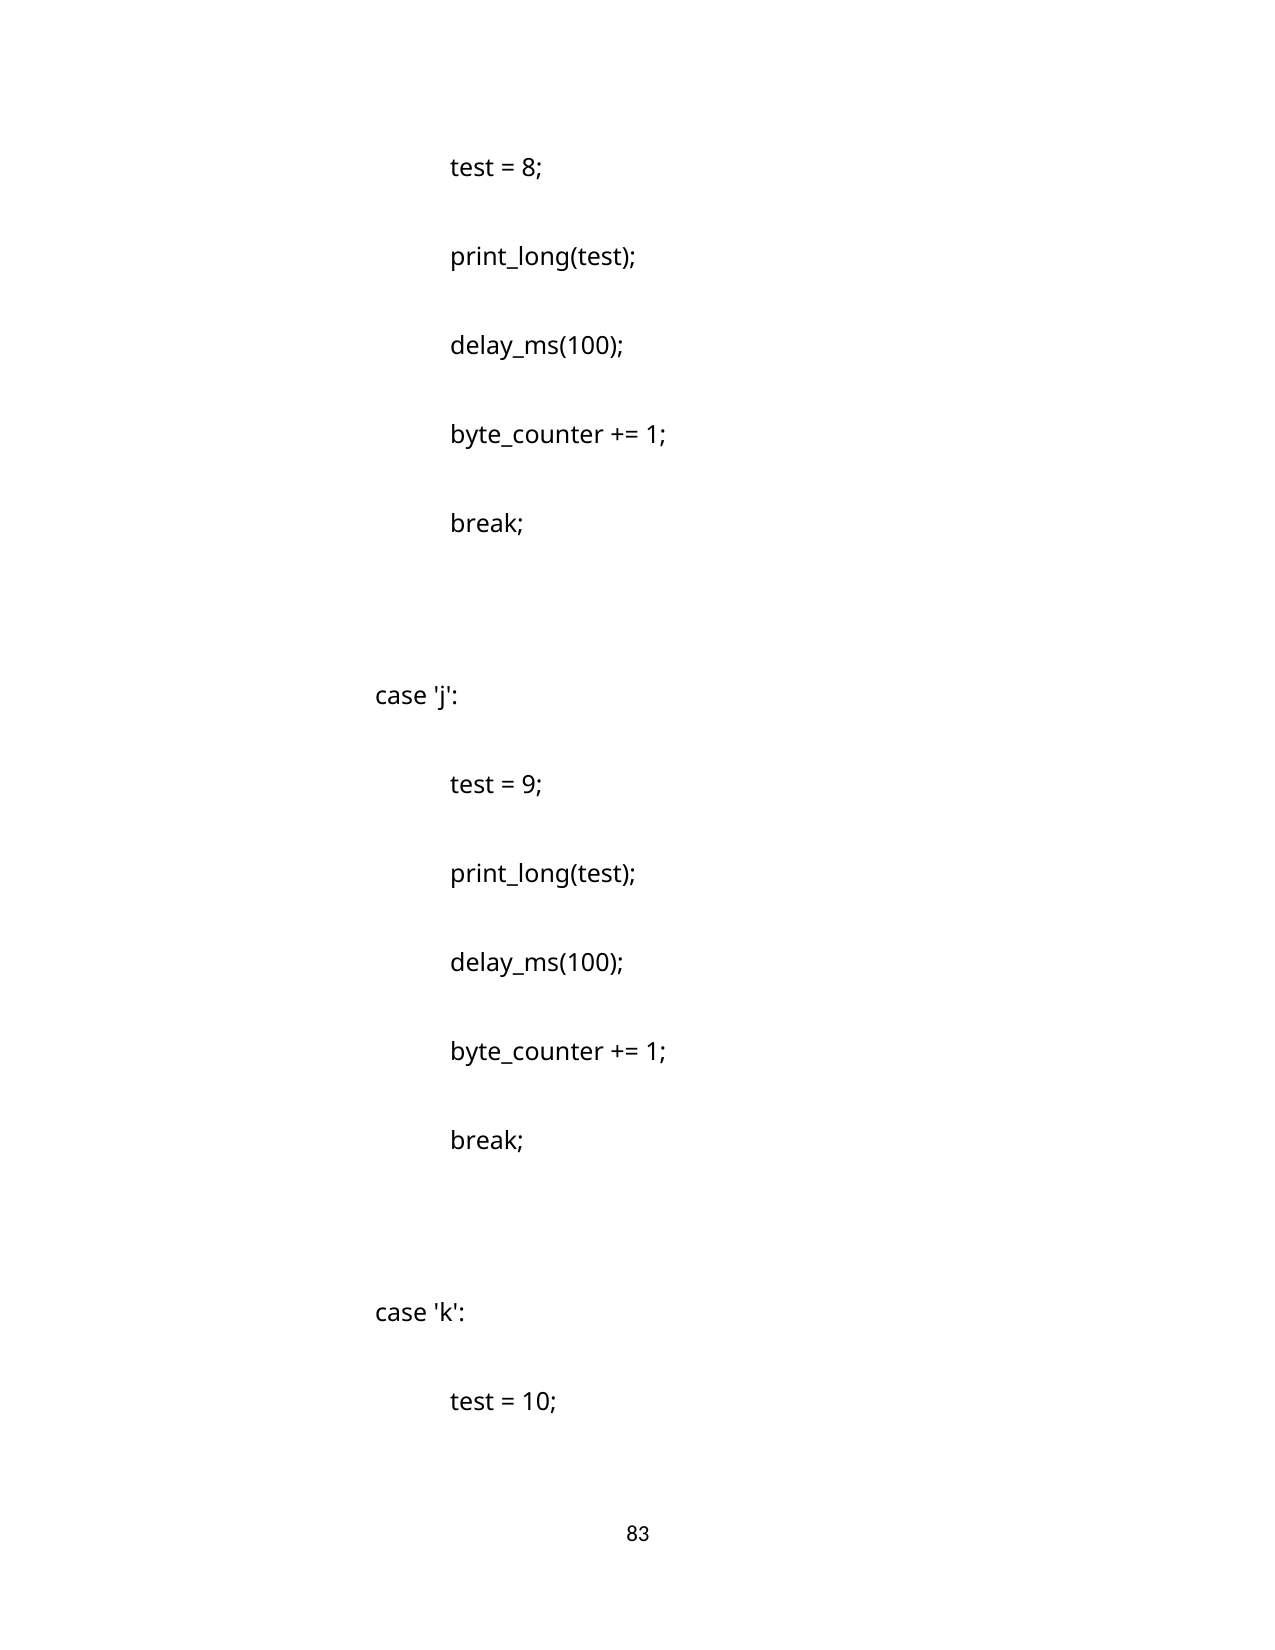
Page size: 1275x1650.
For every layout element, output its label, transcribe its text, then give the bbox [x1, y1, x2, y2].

text print_long(test); [225, 239, 1050, 273]
text byte_counter += 1; [225, 417, 1050, 451]
text byte_counter += 1; [225, 1033, 1050, 1068]
text break; [225, 506, 1050, 540]
text test = 8; [225, 150, 1050, 184]
text test = 9; [225, 767, 1050, 801]
text delay_ms(100); [225, 328, 1050, 362]
text break; [225, 1122, 1050, 1157]
text case 'k': [225, 1294, 1050, 1328]
text test = 10; [225, 1383, 1050, 1417]
text delay_ms(100); [225, 944, 1050, 979]
text case 'j': [225, 678, 1050, 712]
text print_long(test); [225, 856, 1050, 890]
